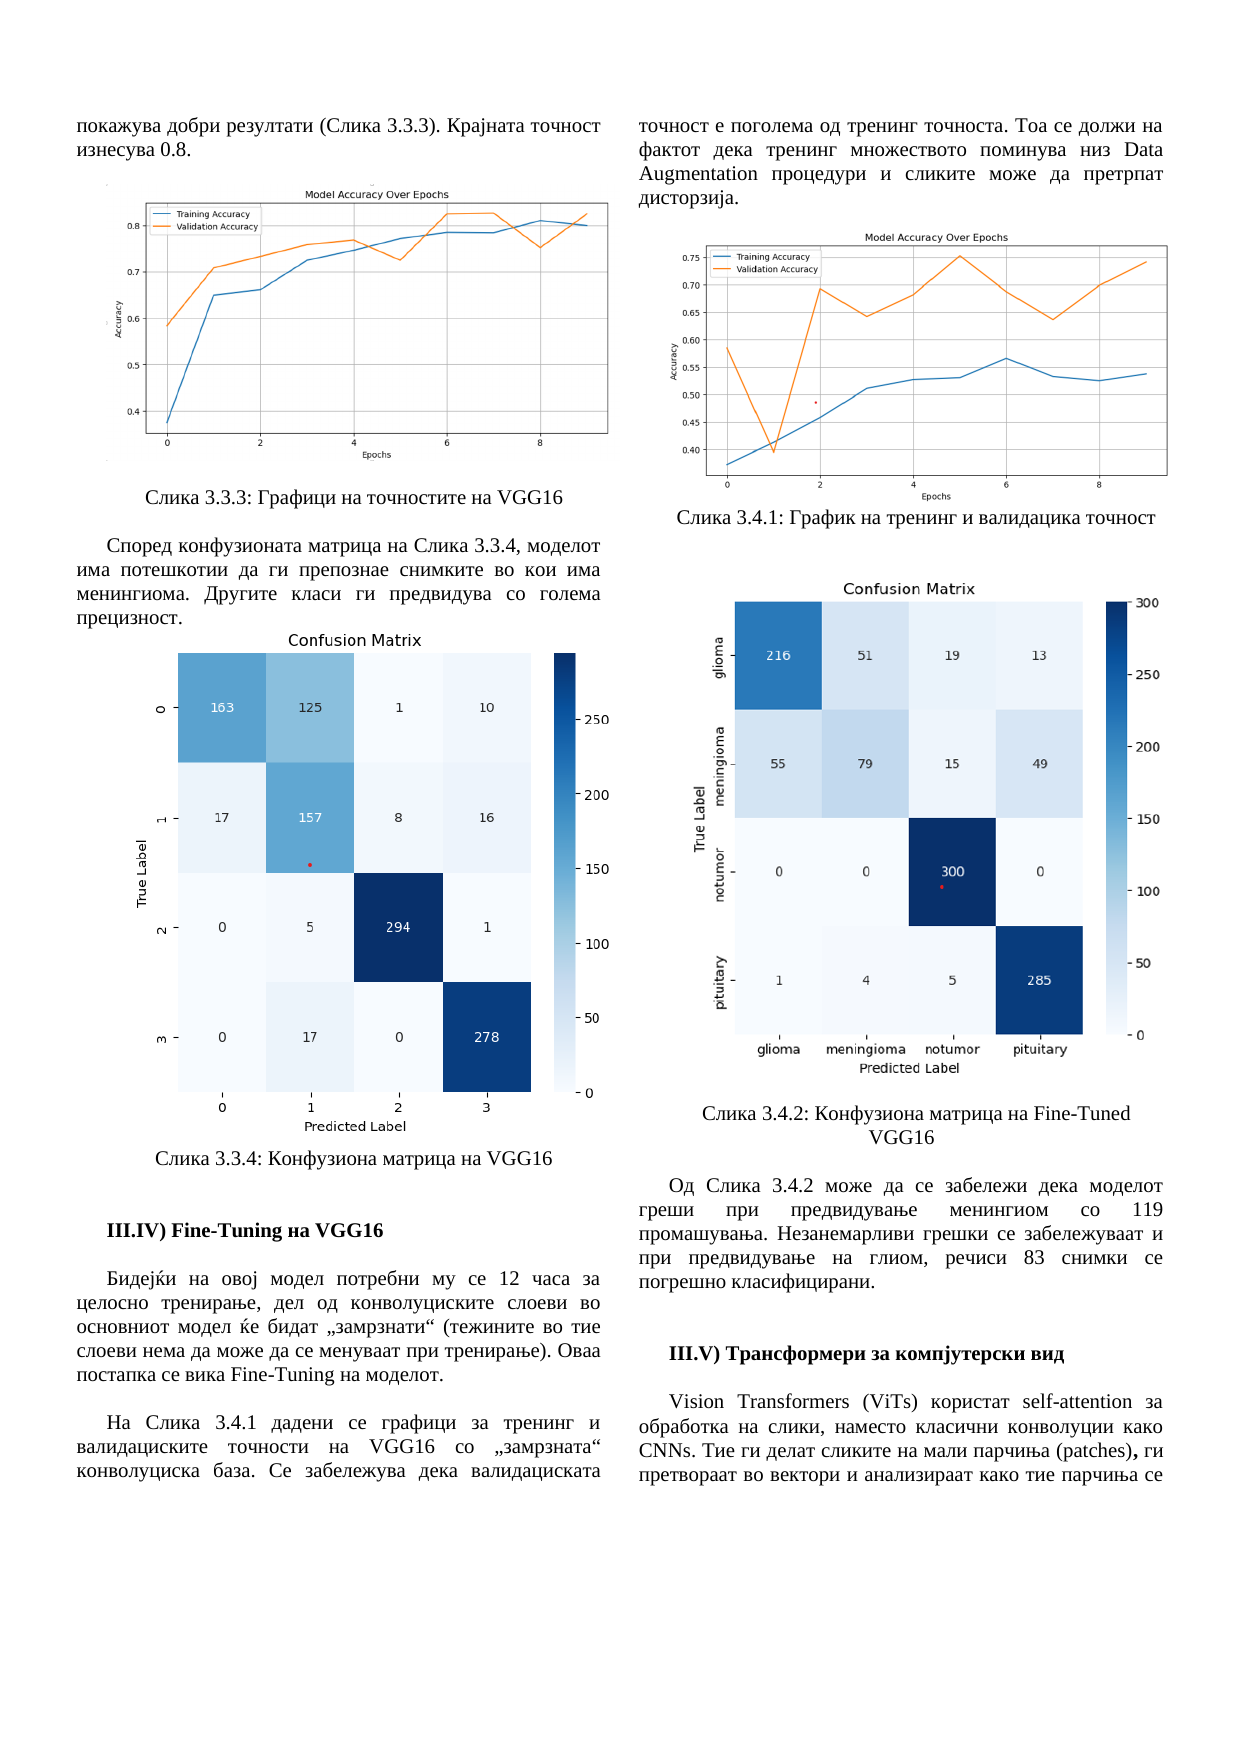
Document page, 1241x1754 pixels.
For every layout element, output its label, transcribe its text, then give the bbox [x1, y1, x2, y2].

text Слика 3.3.3: Графици на точностите на VGG16 [76, 484, 601, 509]
picture [668, 577, 1194, 1077]
text На Слика 3.4.1 дадени се графици за тренинг и валидациските точности на VGG16 со „замрзната“ конволуциска база. Се забележува дека валидациската точност е поголема од тренинг точноста. Тоа се должи на фактот дека тренинг множеството поминува низ Data Augmentation процедури и сликите може да претрпат дисторзија. [639, 112, 1164, 209]
text Според конфузионата матрица на Слика 3.3.4, моделот има потешкотии да ги препознае снимките во кои има менингиома. Другите класи ги предвидува со голема прецизност. [76, 533, 601, 629]
text Слика 3.4.2: Конфузиона матрица на Fine-Tuned VGG16 [639, 1101, 1164, 1149]
text На Слика 3.4.1 дадени се графици за тренинг и валидациските точности на VGG16 со „замрзната“ конволуциска база. Се забележува дека валидациската точност е поголема од тренинг точноста. Тоа се должи на фактот дека тренинг множеството поминува низ Data Augmentation процедури и сликите може да претрпат дисторзија. [76, 1410, 601, 1482]
picture [106, 628, 621, 1146]
text III.IV) Fine-Tuning на VGG16 [76, 1218, 601, 1242]
text III.V) Трансформери за компјутерски вид [639, 1341, 1164, 1365]
text Бидејќи на овој модел потребни му се 12 часа за целосно тренирање, дел од конволуциските слоеви во основниот модел ќе бидат „замрзнати“ (тежините во тие слоеви нема да може да се менуваат при тренирање). Оваа постапка се вика Fine-Tuning на моделот. [76, 1266, 601, 1386]
picture [106, 184, 621, 461]
text Слика 3.4.1: График на тренинг и валидацика точност [639, 505, 1164, 529]
text Од Слика 3.4.2 може да се забележи дека моделот греши при предвидување менингиом со 119 промашувања. Незанемарливи грешки се забележуваат и при предвидување на глиом, речиси 83 снимки се погрешно класифицирани. [639, 1173, 1164, 1293]
text Слика 3.3.4: Конфузиона матрица на VGG16 [76, 1145, 601, 1169]
picture [668, 232, 1194, 506]
